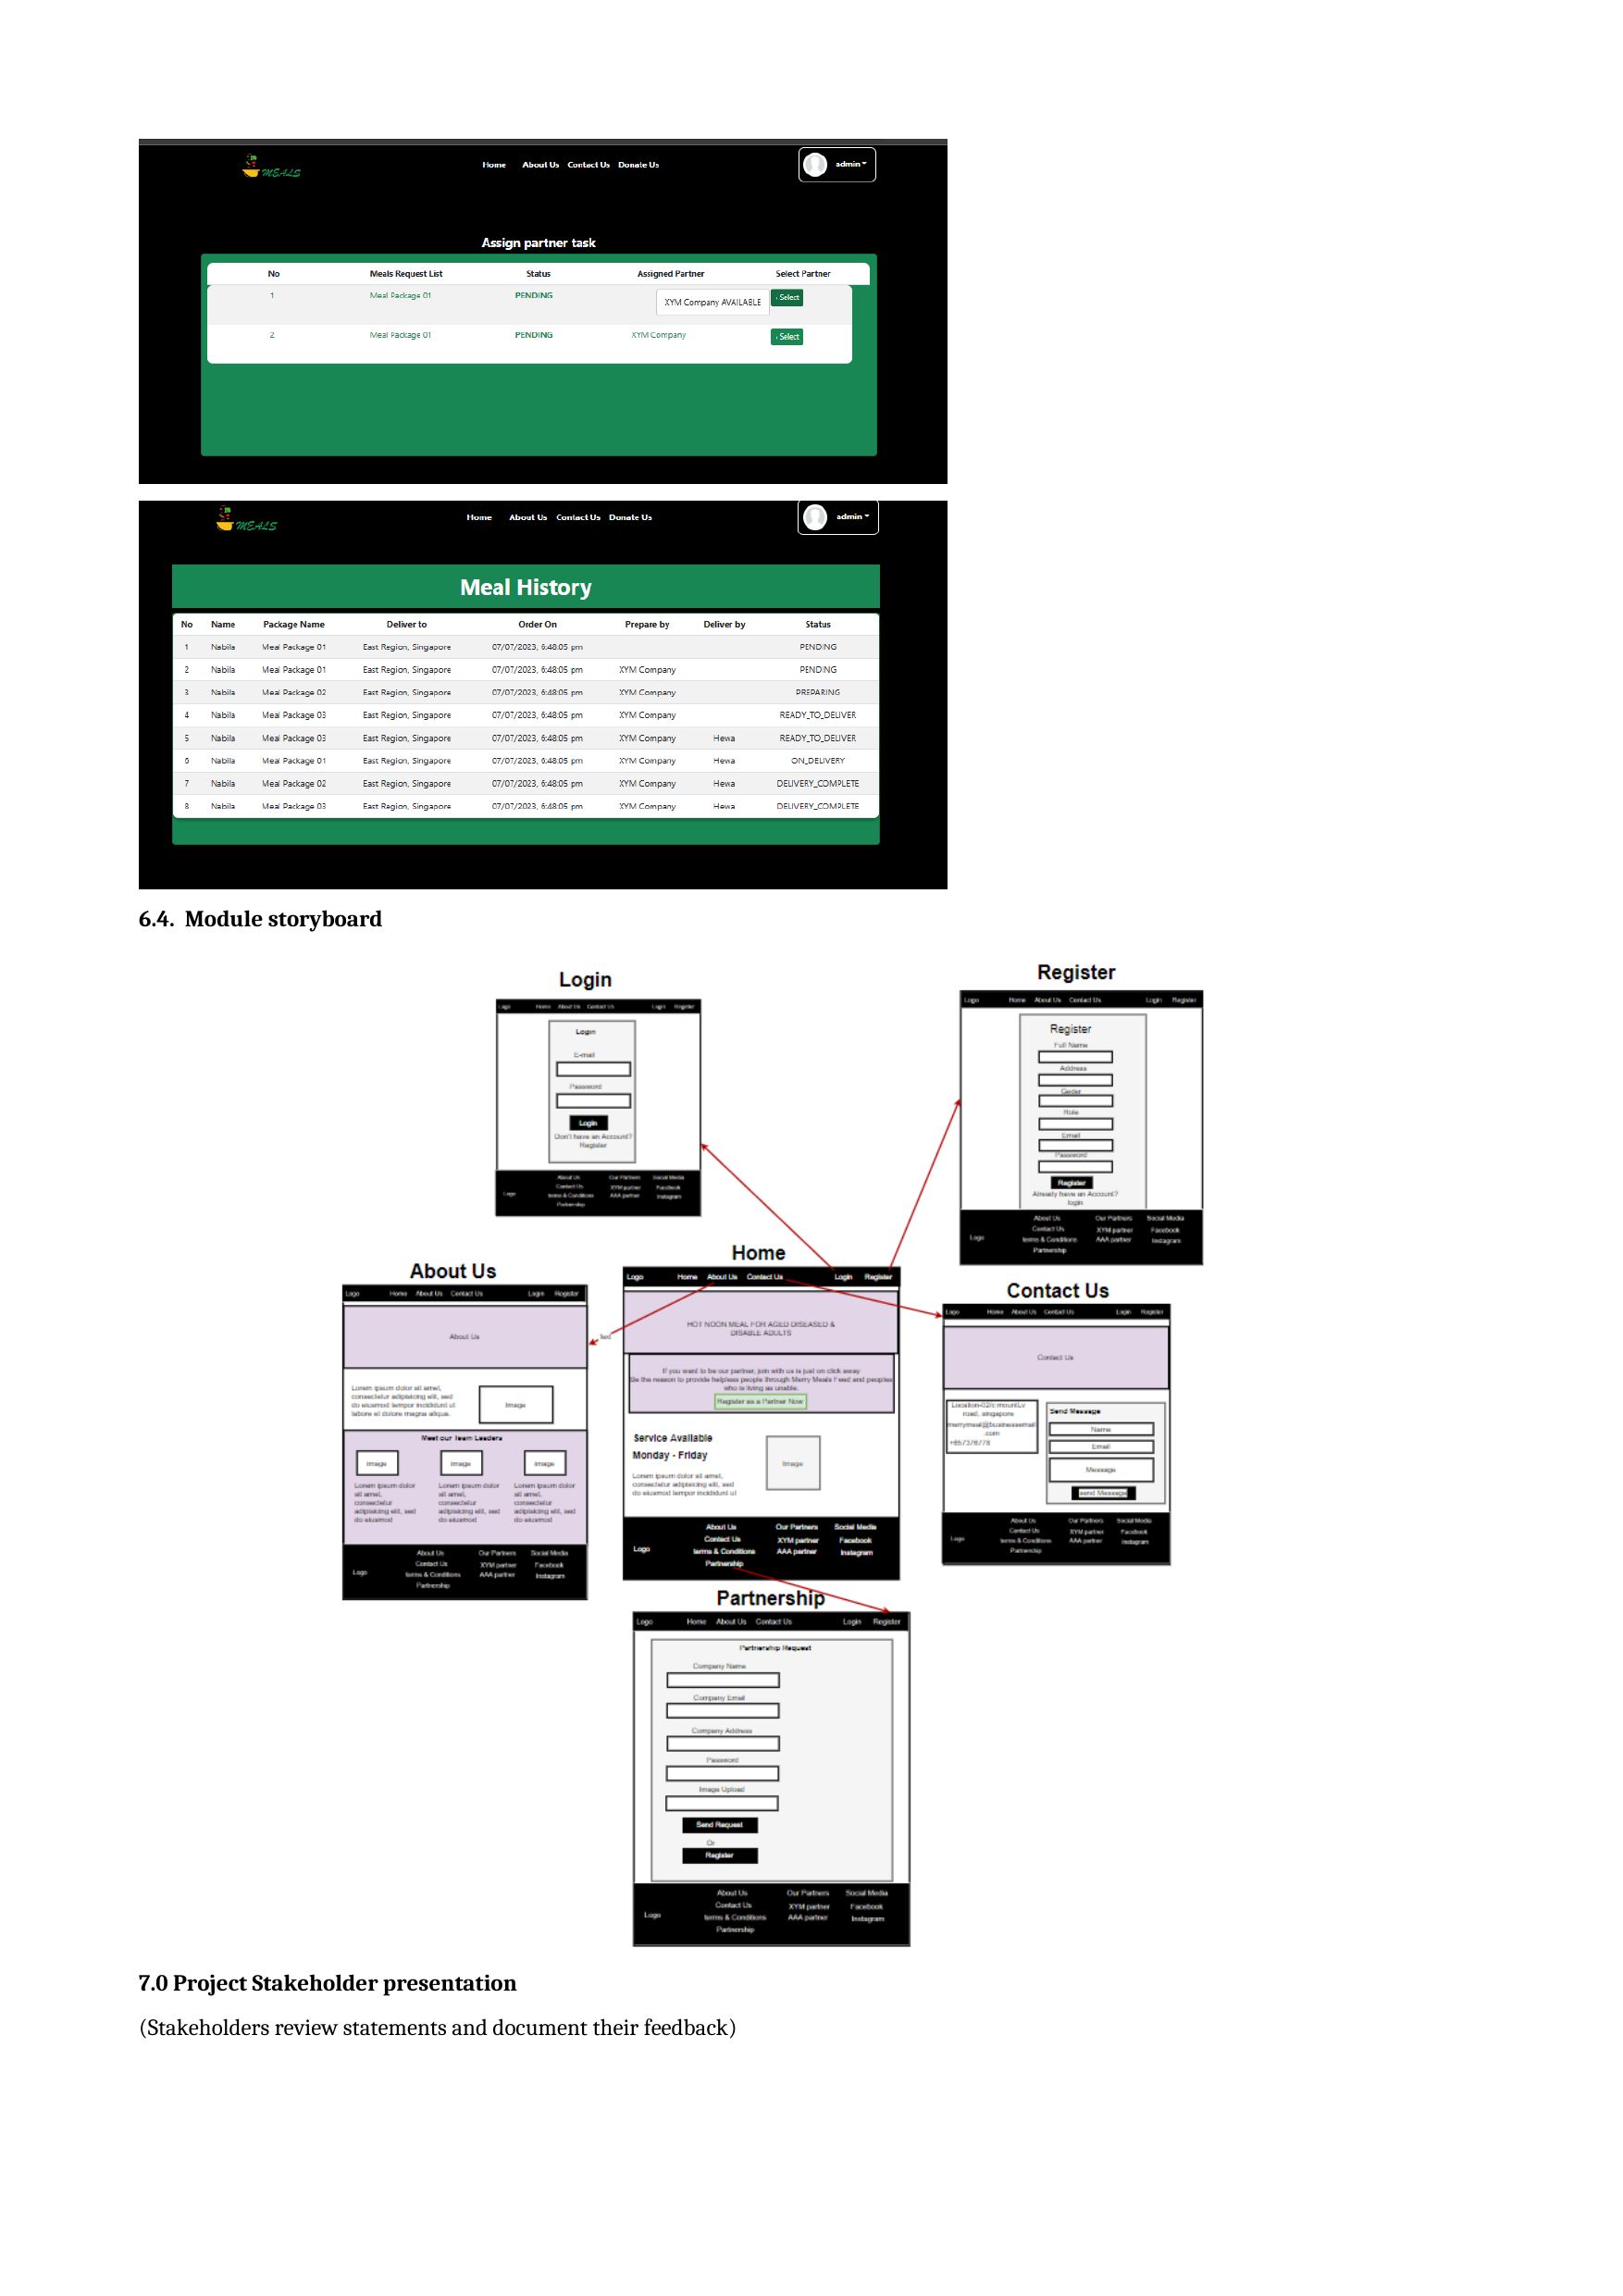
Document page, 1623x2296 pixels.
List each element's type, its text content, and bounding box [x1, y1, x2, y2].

picture [139, 948, 1355, 1955]
picture [139, 501, 948, 889]
text 6.4. Module storyboard [139, 906, 1484, 933]
text 7.0 Project Stakeholder presentation [139, 1970, 1484, 1997]
text (Stakeholders review statements and document their feedback) [139, 2015, 1484, 2041]
picture [139, 139, 948, 484]
